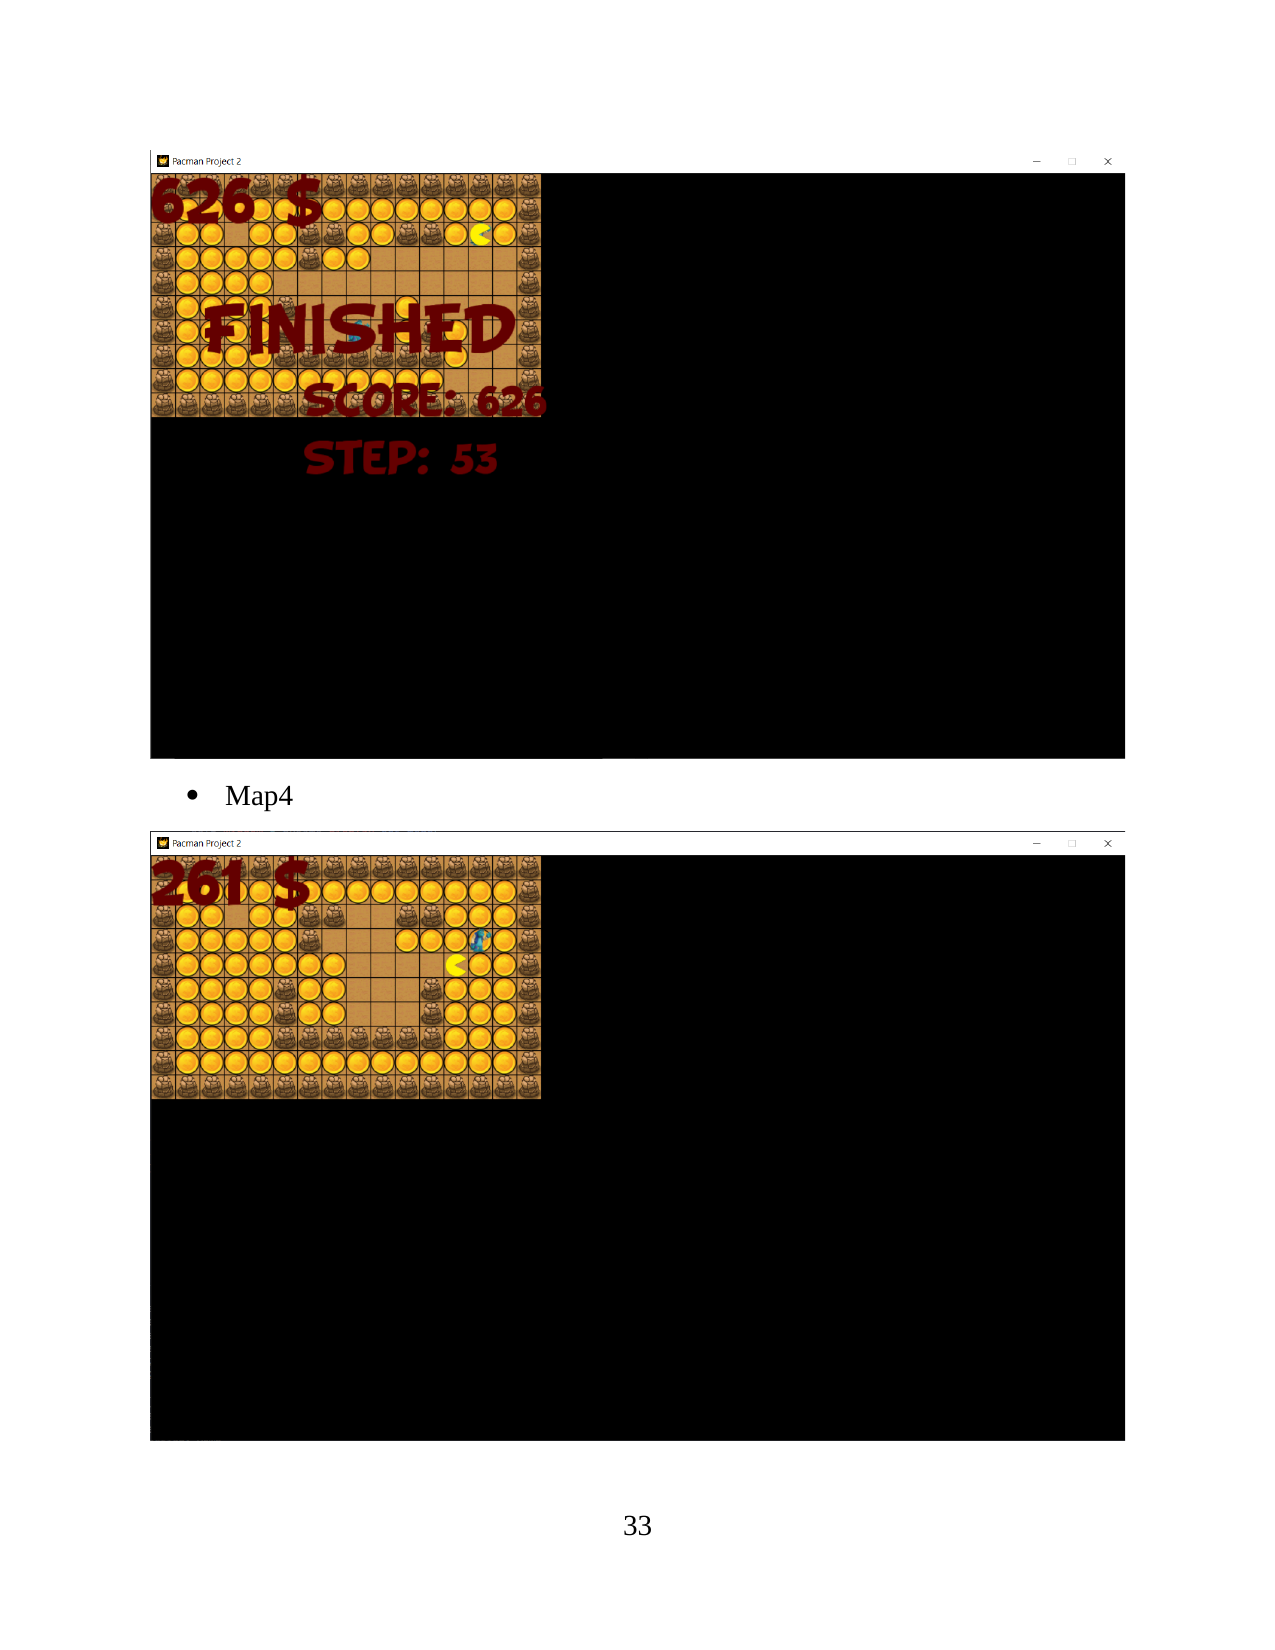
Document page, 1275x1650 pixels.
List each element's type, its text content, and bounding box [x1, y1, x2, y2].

picture [150, 150, 1125, 759]
picture [150, 831, 1125, 1441]
list Map4 [187, 778, 1125, 812]
